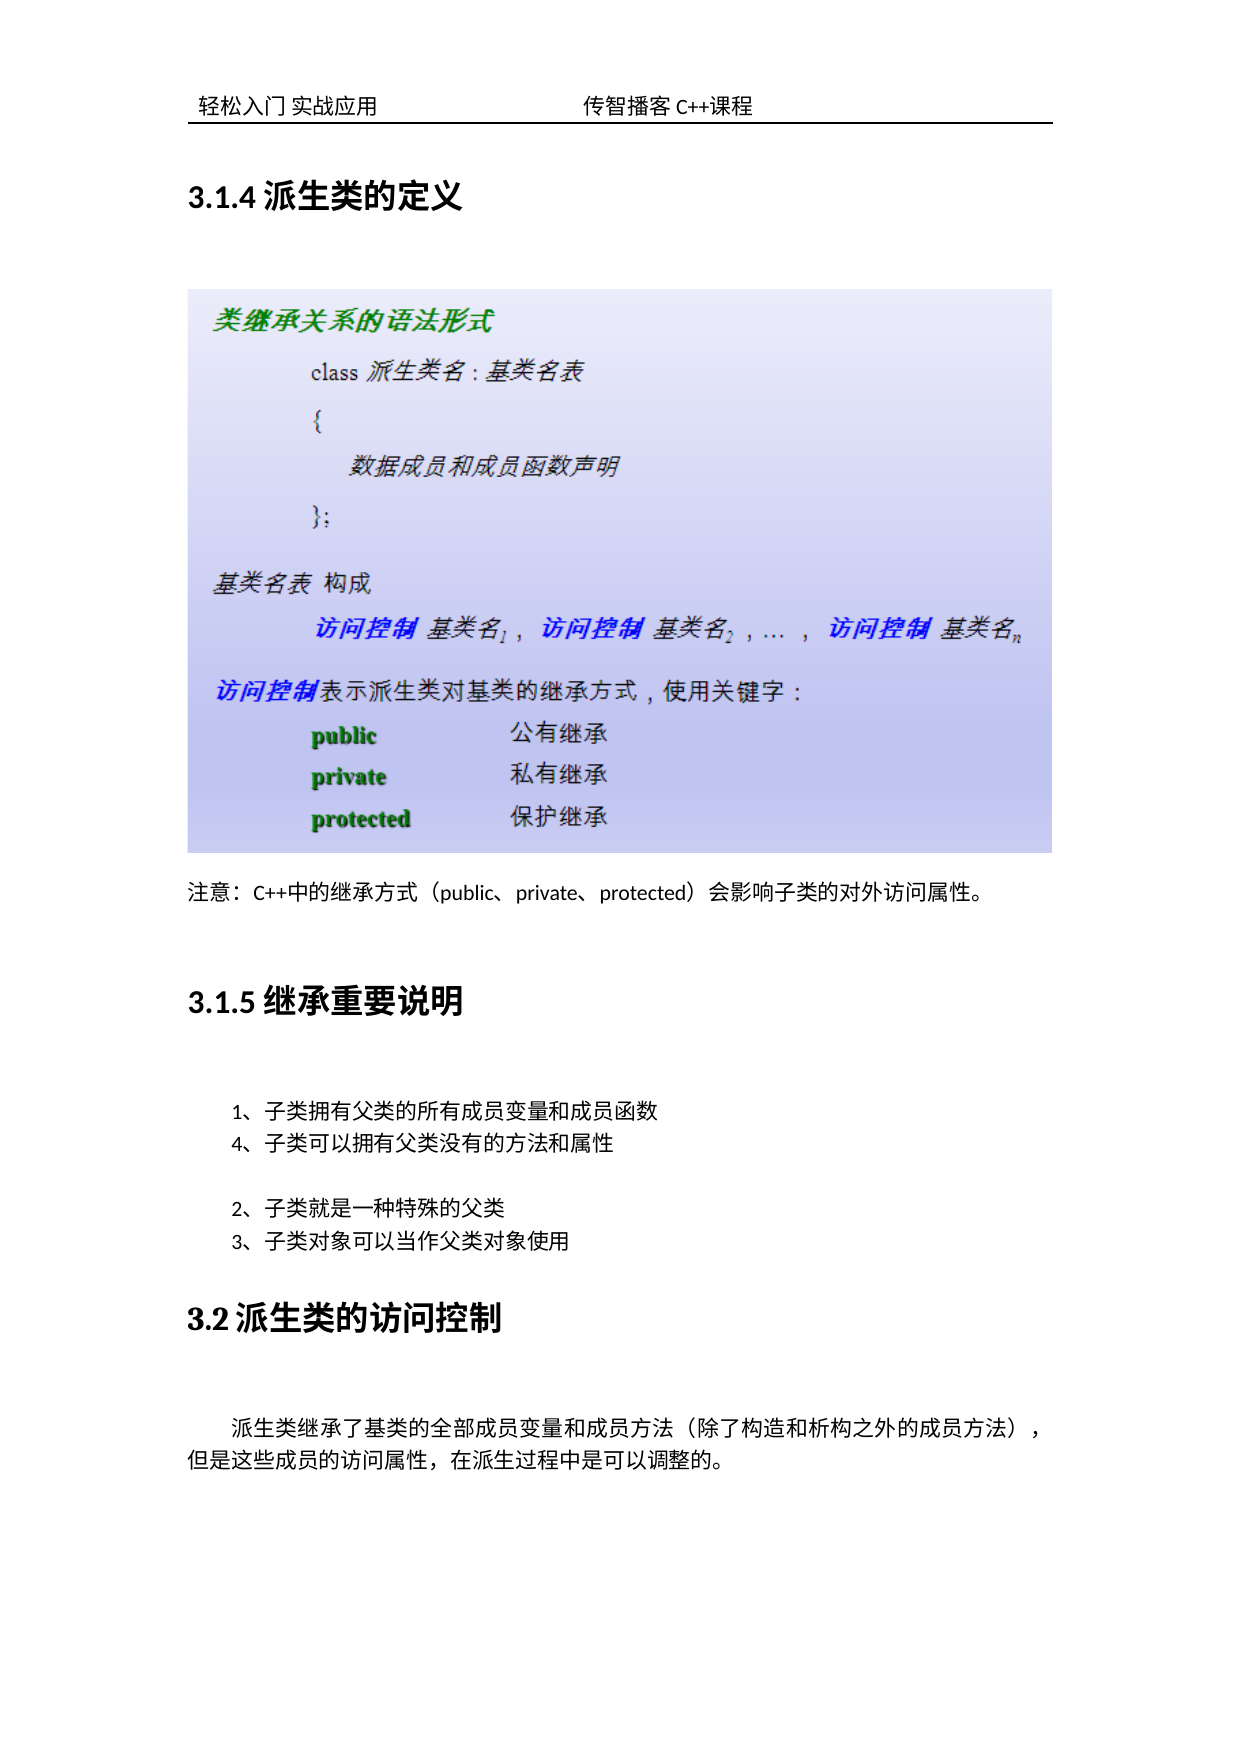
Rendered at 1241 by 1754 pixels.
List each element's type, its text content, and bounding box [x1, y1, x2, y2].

picture [187, 289, 1052, 853]
text 1、子类拥有父类的所有成员变量和成员函数 [187, 1093, 1053, 1126]
text 4、子类可以拥有父类没有的方法和属性 [187, 1126, 1053, 1158]
text 3、子类对象可以当作父类对象使用 [187, 1223, 1053, 1256]
subtitle 3.2派生类的访问控制 [187, 1283, 1053, 1348]
text 注意：C++中的继承方式（public、private、protected）会影响子类的对外访问属性。 [187, 874, 1053, 907]
subtitle 3.1.4 派生类的定义 [187, 162, 1053, 227]
subtitle 3.1.5 继承重要说明 [187, 966, 1053, 1031]
text 派生类继承了基类的全部成员变量和成员方法（除了构造和析构之外的成员方法），但是这些成员的访问属性，在派生过程中是可以调整的。 [187, 1410, 1053, 1475]
text 2、子类就是一种特殊的父类 [187, 1191, 1053, 1223]
